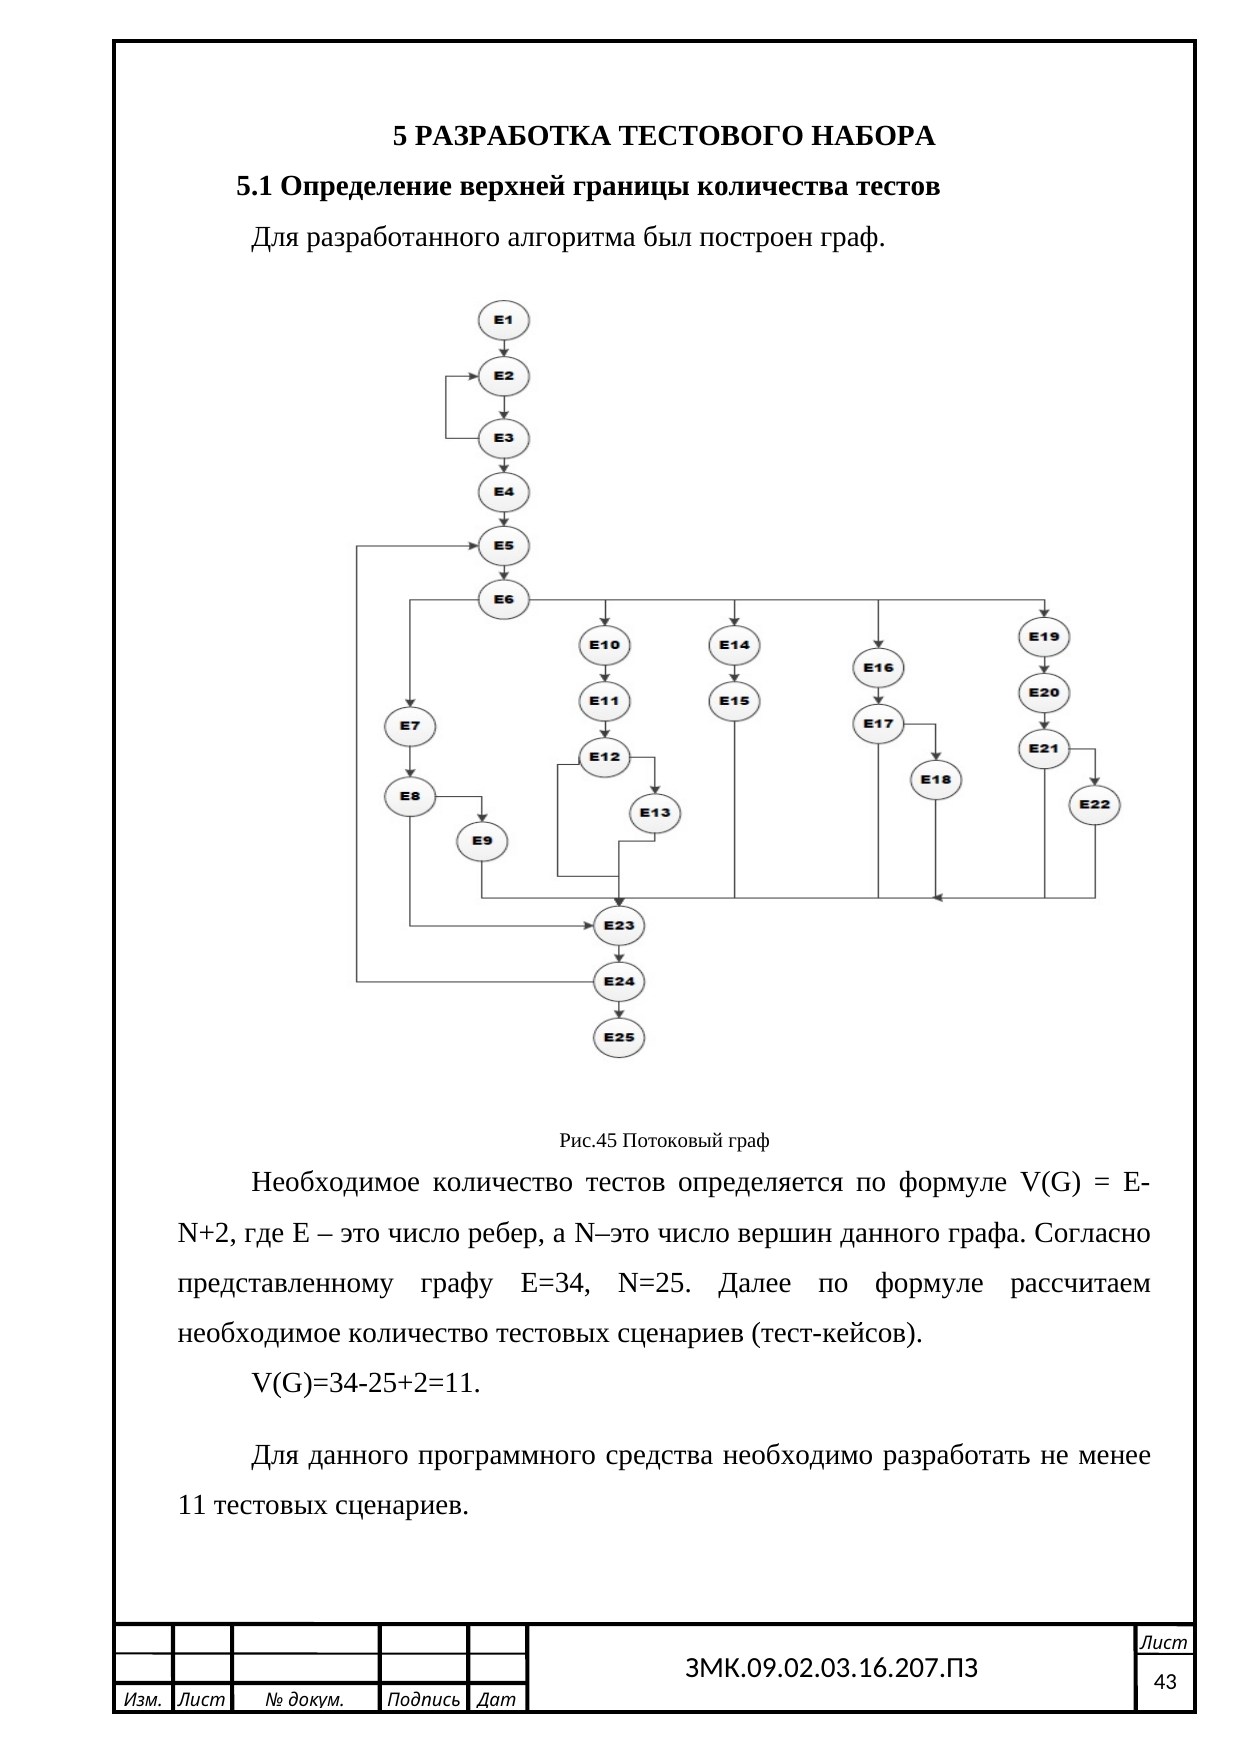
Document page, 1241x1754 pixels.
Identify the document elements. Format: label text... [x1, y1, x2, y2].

text V(G)=34-25+2=11. [177, 1366, 1152, 1399]
text Для разработанного алгоритма был построен граф. [177, 219, 1152, 252]
text Рис.45 Потоковый граф [177, 1128, 1152, 1152]
picture [251, 269, 1156, 1115]
text 5.1 Определение верхней границы количества тестов [177, 168, 1152, 202]
text 5 РАЗРАБОТКА ТЕСТОВОГО НАБОРА [177, 118, 1152, 152]
text Необходимое количество тестов определяется по формуле V(G) = E-N+2, где E – это число ребер, а N–это число вершин данного графа. Согласно представленному графу E=34, N=25. Далее по формуле рассчитаем необходимое количество тестовых сценариев (тест-кейсов). [177, 1164, 1152, 1349]
text Для данного программного средства необходимо разработать не менее 11 тестовых сценариев. [177, 1437, 1152, 1521]
